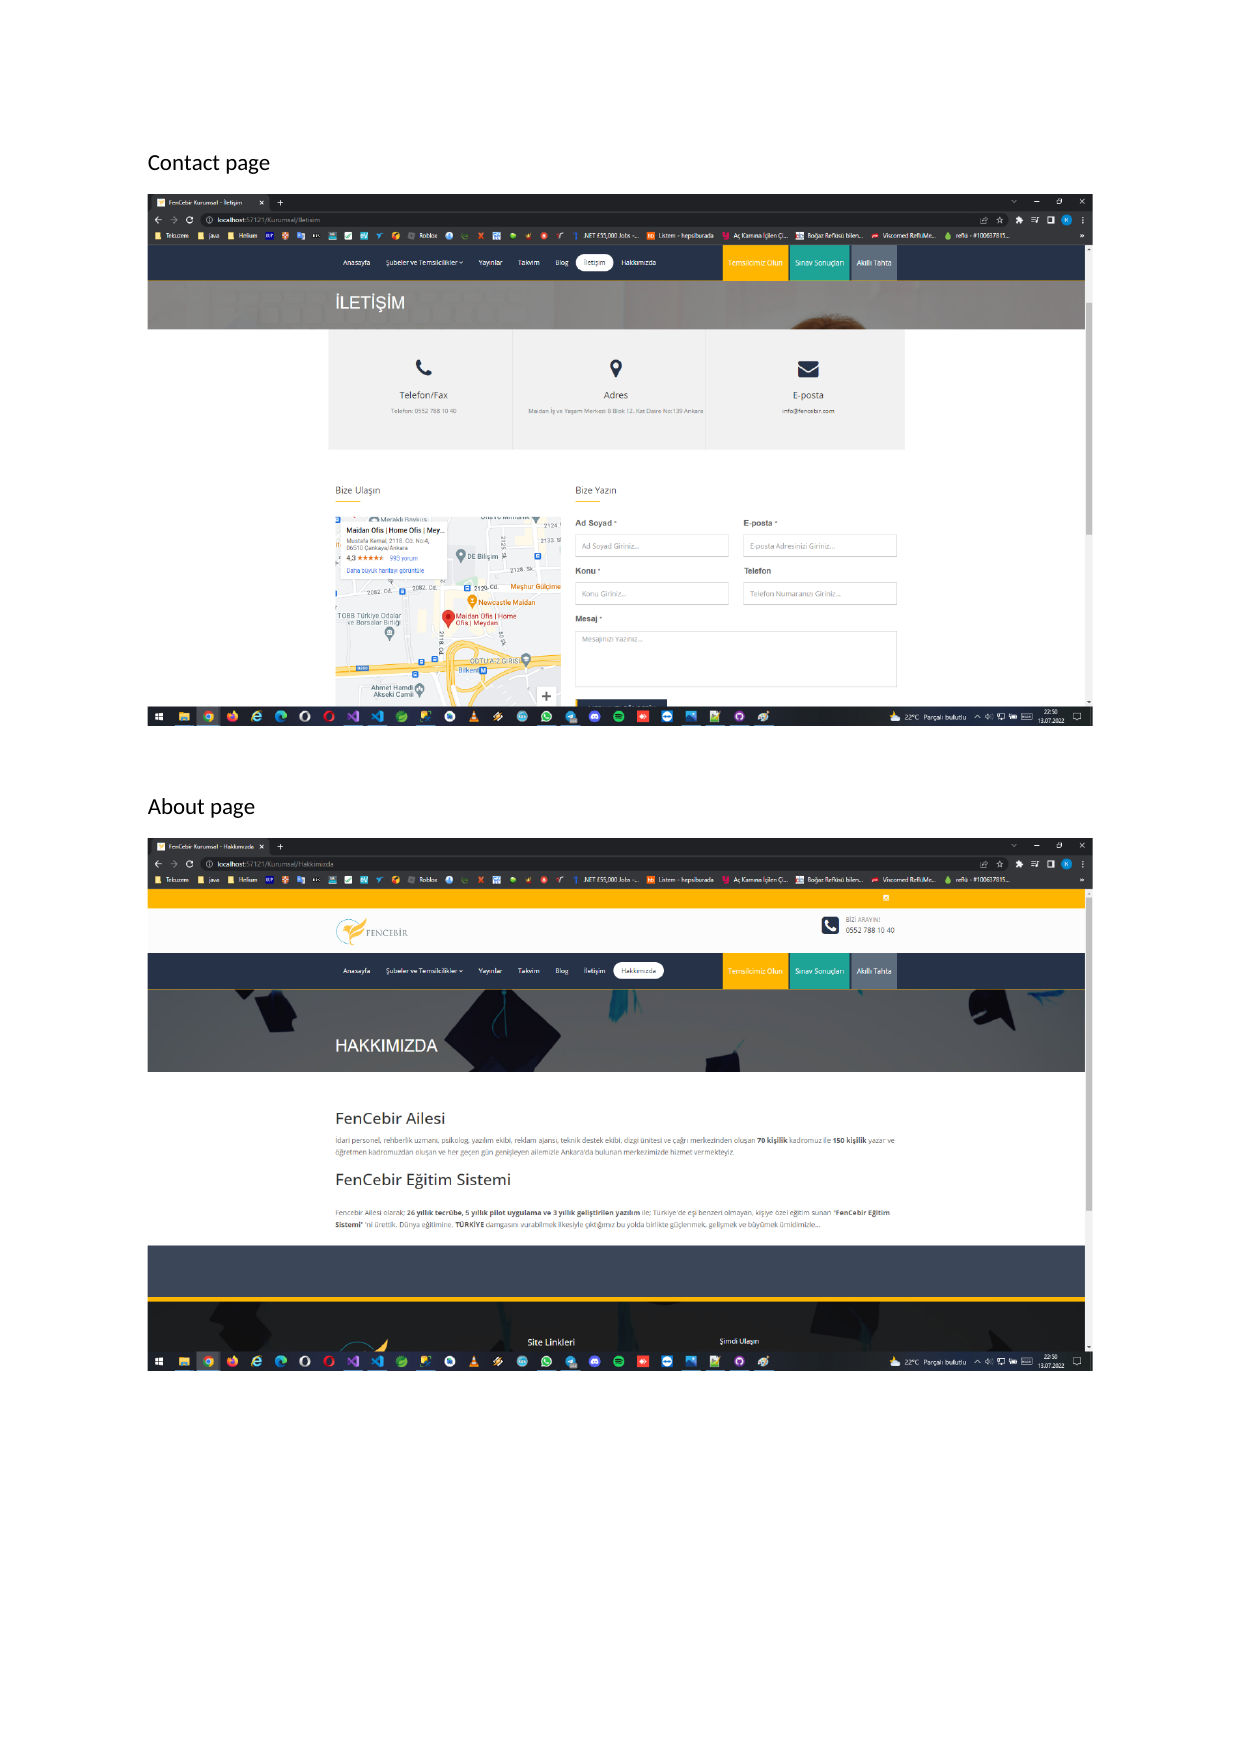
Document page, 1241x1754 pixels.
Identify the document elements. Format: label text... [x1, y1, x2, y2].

text About page [148, 792, 1093, 820]
picture [147, 194, 1093, 726]
text Contact page [148, 148, 1093, 176]
picture [147, 838, 1093, 1371]
